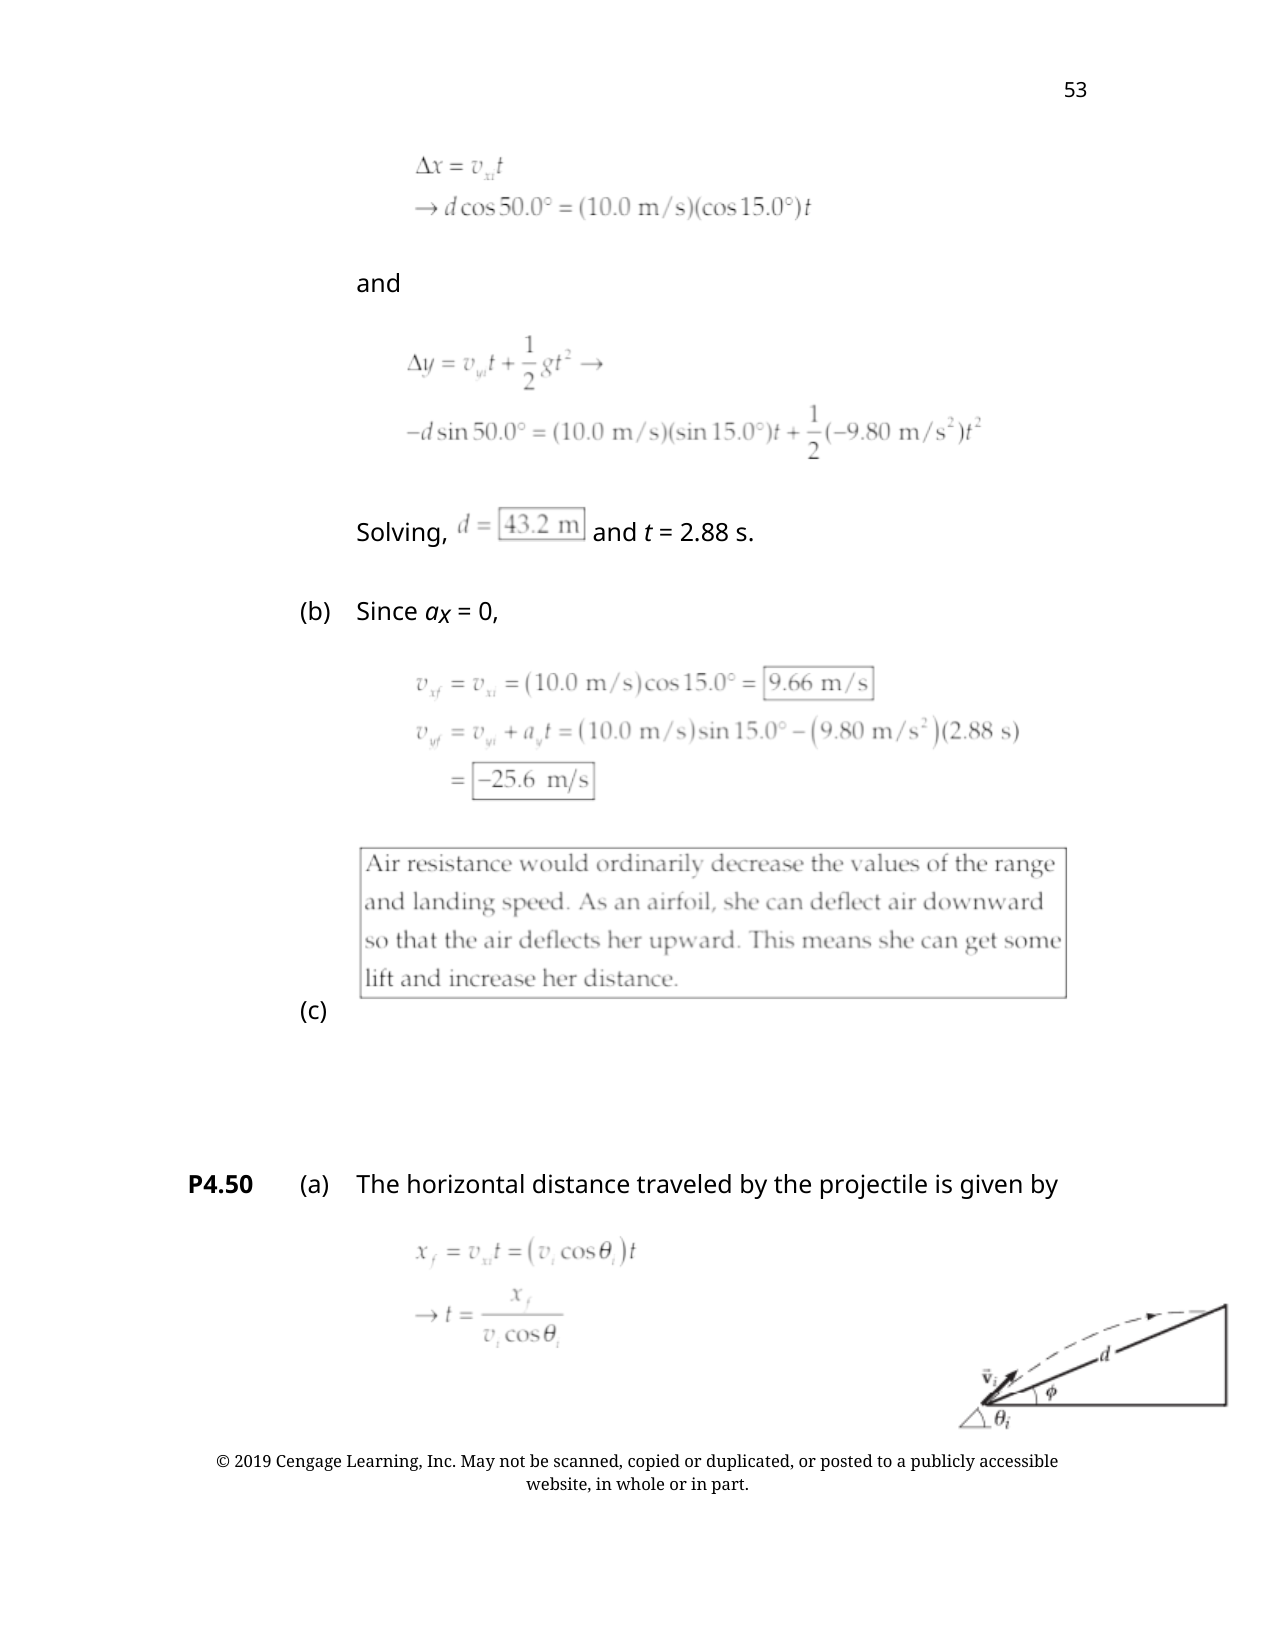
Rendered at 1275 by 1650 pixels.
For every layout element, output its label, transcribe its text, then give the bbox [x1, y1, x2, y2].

text Solving, and t = 2.88 s. [187, 502, 1087, 561]
text (b) Since ax = 0, [187, 591, 1087, 630]
text and [187, 266, 1087, 300]
text (c) [187, 843, 1087, 1099]
text P4.50 (a) The horizontal distance traveled by the projectile is given by [187, 1167, 1087, 1201]
